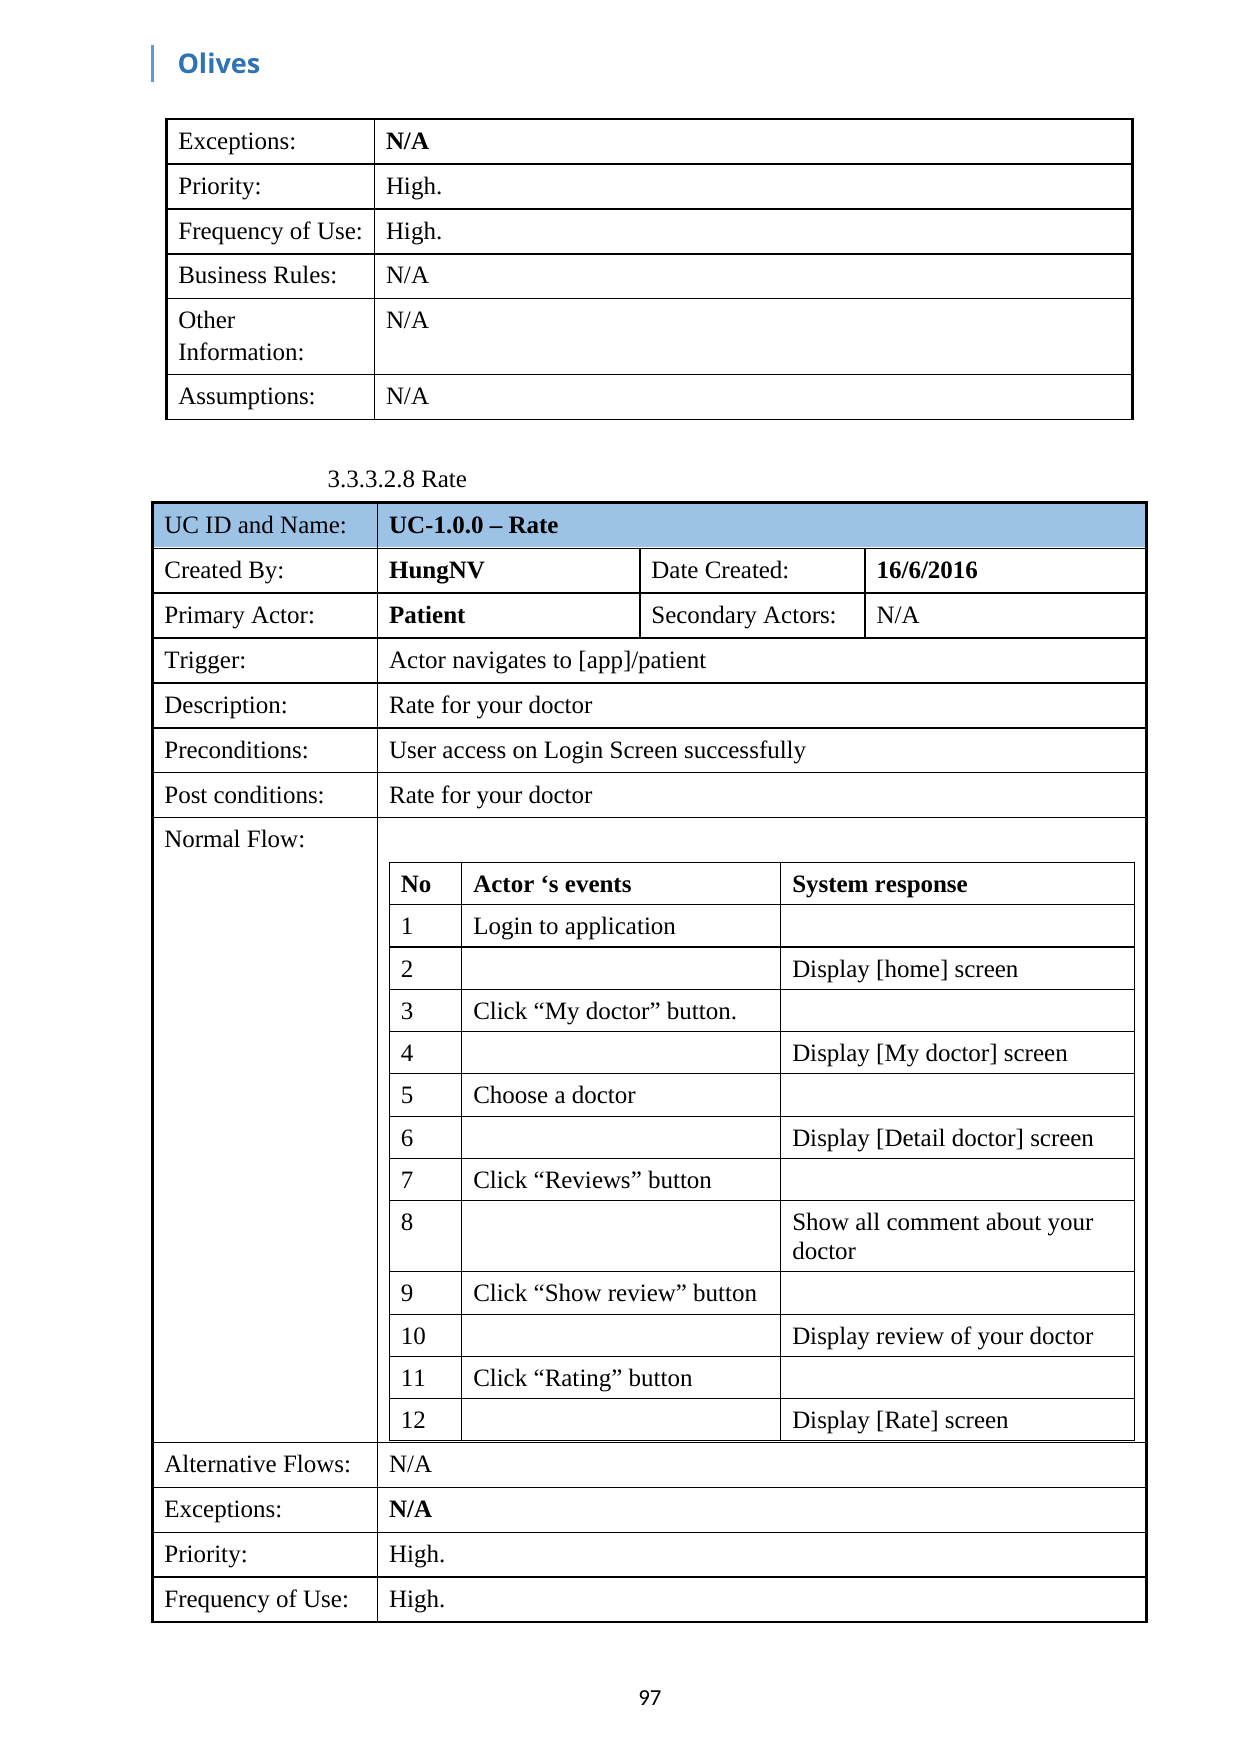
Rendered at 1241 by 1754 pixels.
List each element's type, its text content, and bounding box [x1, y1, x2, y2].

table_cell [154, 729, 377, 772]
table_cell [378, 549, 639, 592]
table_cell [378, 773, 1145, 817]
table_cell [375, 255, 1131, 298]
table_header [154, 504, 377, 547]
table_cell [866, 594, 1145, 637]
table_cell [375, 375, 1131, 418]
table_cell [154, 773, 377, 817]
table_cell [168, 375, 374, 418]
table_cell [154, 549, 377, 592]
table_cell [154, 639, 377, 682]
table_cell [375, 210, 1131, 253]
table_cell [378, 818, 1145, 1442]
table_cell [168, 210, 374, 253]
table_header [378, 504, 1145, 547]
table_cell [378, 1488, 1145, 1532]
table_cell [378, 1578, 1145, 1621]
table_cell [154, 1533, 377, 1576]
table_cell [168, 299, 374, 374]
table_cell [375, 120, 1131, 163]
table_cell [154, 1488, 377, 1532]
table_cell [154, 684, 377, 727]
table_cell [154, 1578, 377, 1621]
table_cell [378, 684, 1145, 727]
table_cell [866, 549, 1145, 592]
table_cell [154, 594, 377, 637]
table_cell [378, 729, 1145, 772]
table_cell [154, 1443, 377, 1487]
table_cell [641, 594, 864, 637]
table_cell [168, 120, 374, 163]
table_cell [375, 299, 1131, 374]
text 3.3.3.2.8 Rate [252, 464, 1122, 492]
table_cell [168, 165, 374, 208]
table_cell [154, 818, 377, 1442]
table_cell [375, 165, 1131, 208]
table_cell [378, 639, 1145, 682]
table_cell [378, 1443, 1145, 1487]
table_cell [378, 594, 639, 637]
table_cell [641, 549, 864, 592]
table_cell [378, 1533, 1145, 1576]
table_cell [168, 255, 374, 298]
